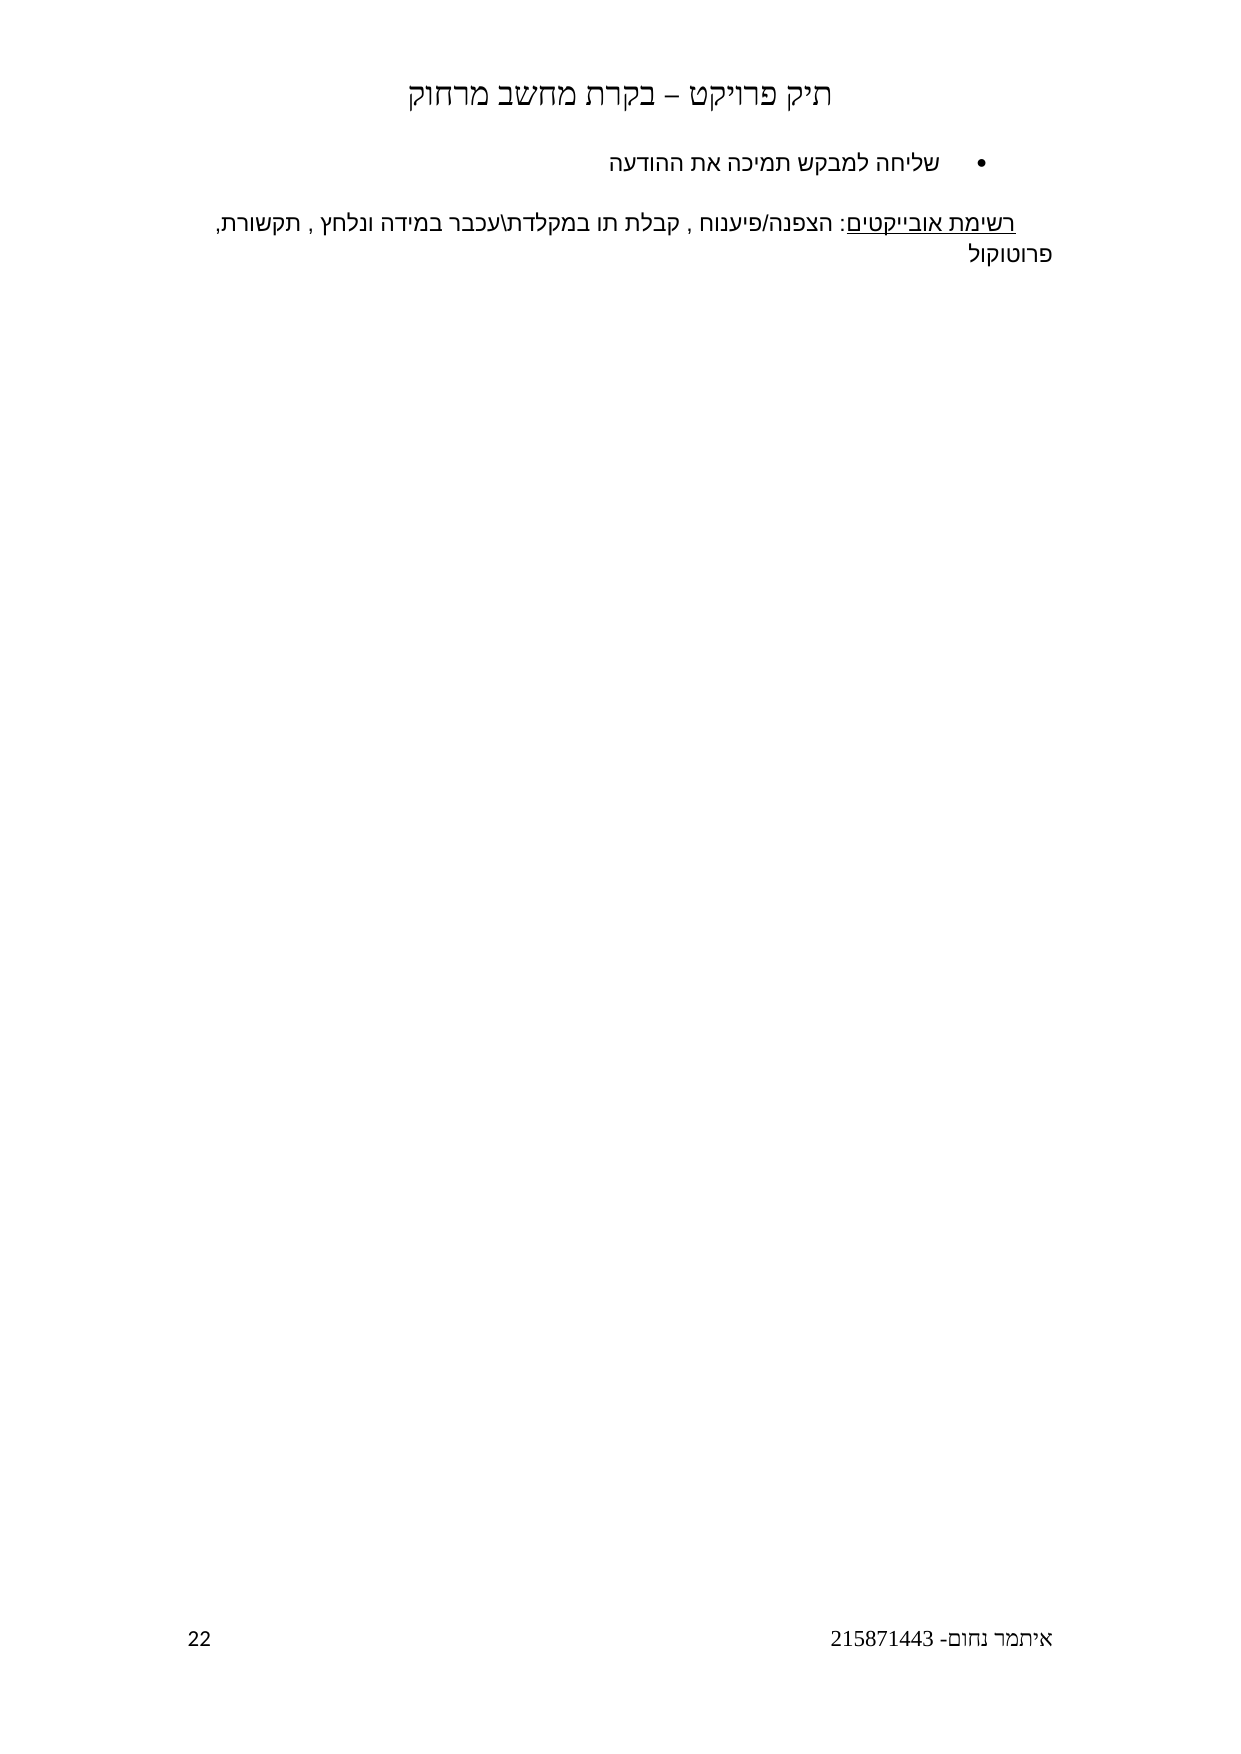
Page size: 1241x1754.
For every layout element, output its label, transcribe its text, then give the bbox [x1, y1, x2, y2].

text רשימת אובייקטים: הצפנה/פיענוח , קבלת תו במקלדת\עכבר במידה ונלחץ , תקשורת, פרוטוקול [187, 210, 1053, 267]
list שליחה למבקש תמיכה את ההודעה [187, 150, 978, 176]
